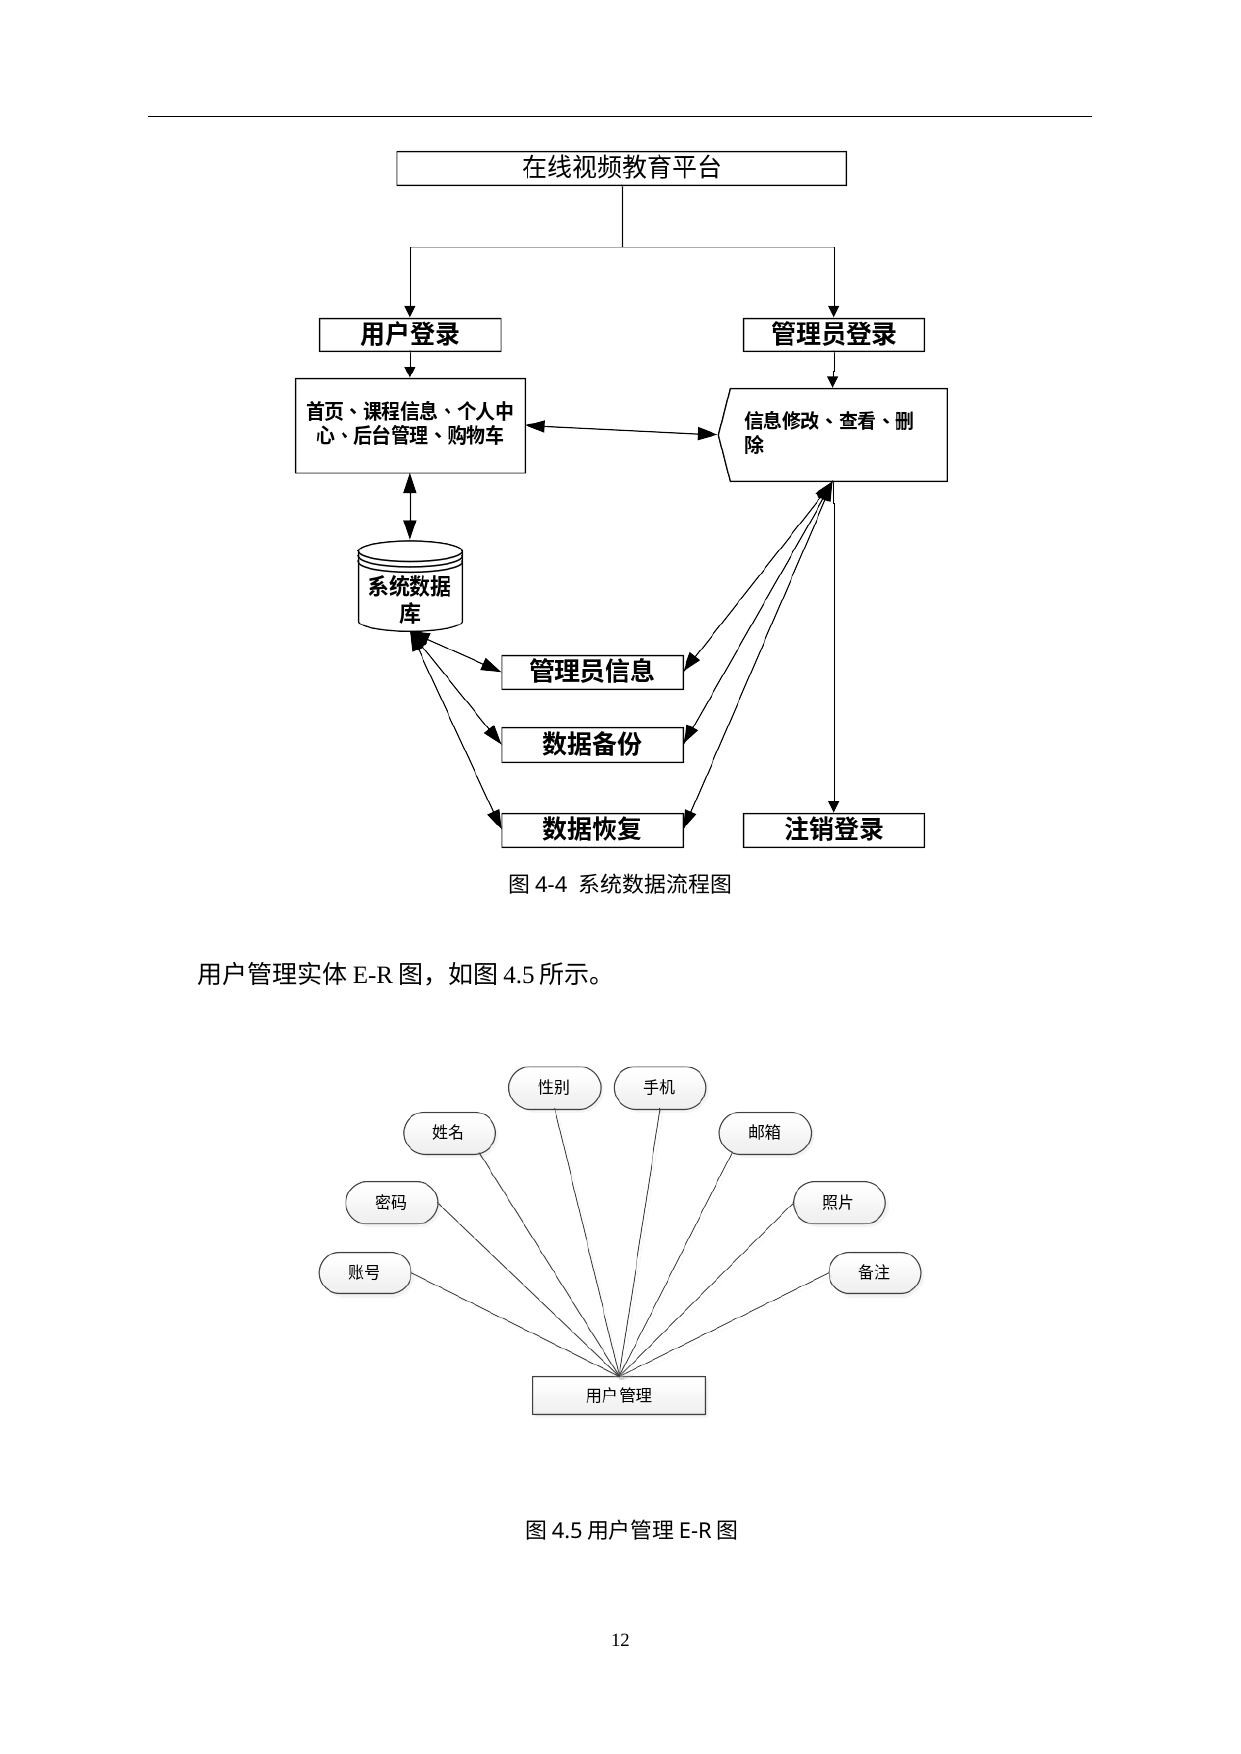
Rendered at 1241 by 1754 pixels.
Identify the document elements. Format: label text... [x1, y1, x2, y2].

text 用户管理实体E-R图，如图4.5所示。 [148, 950, 1092, 992]
text 图4.5用户管理E-R图 [148, 1513, 1092, 1544]
text 图4-4 系统数据流程图 [148, 867, 1092, 899]
